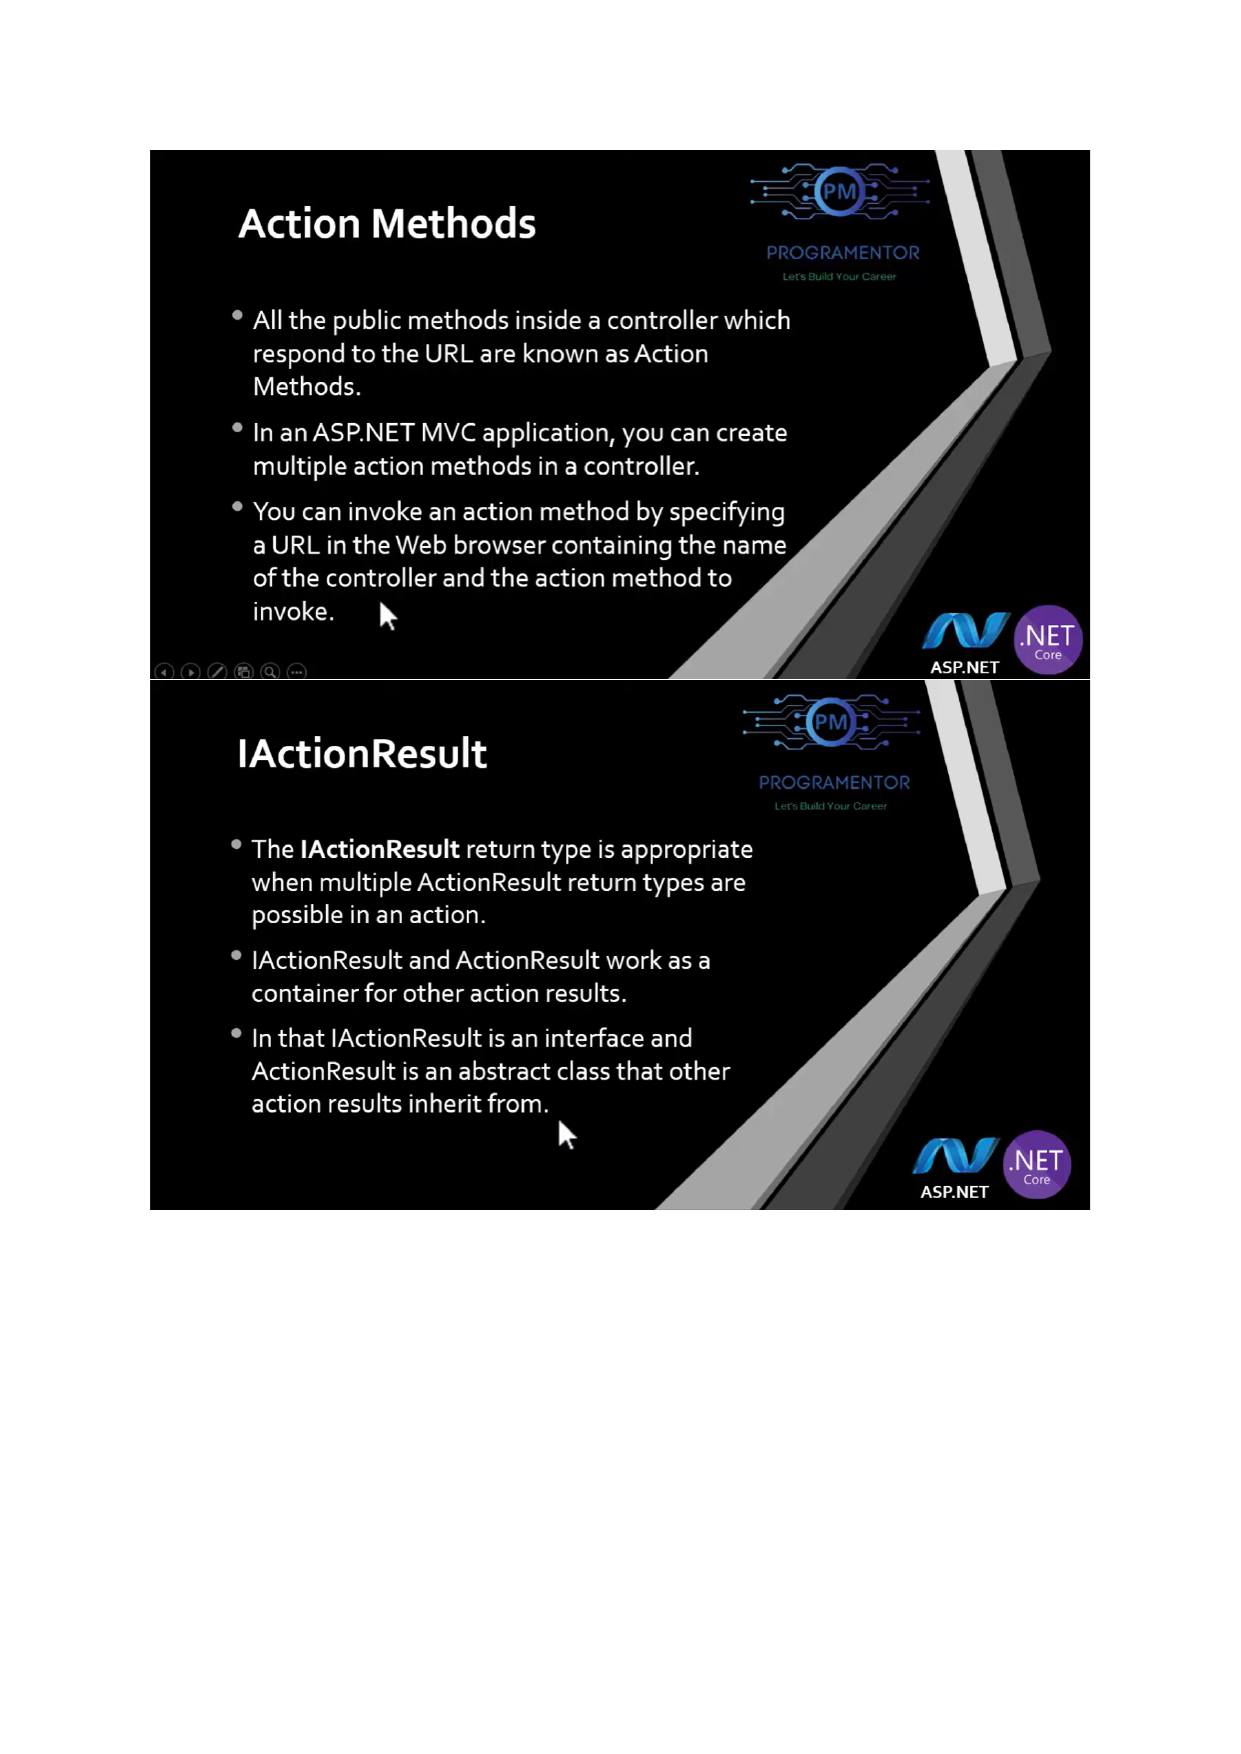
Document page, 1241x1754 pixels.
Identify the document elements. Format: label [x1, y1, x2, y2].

picture [150, 680, 1091, 1210]
picture [150, 150, 1091, 679]
